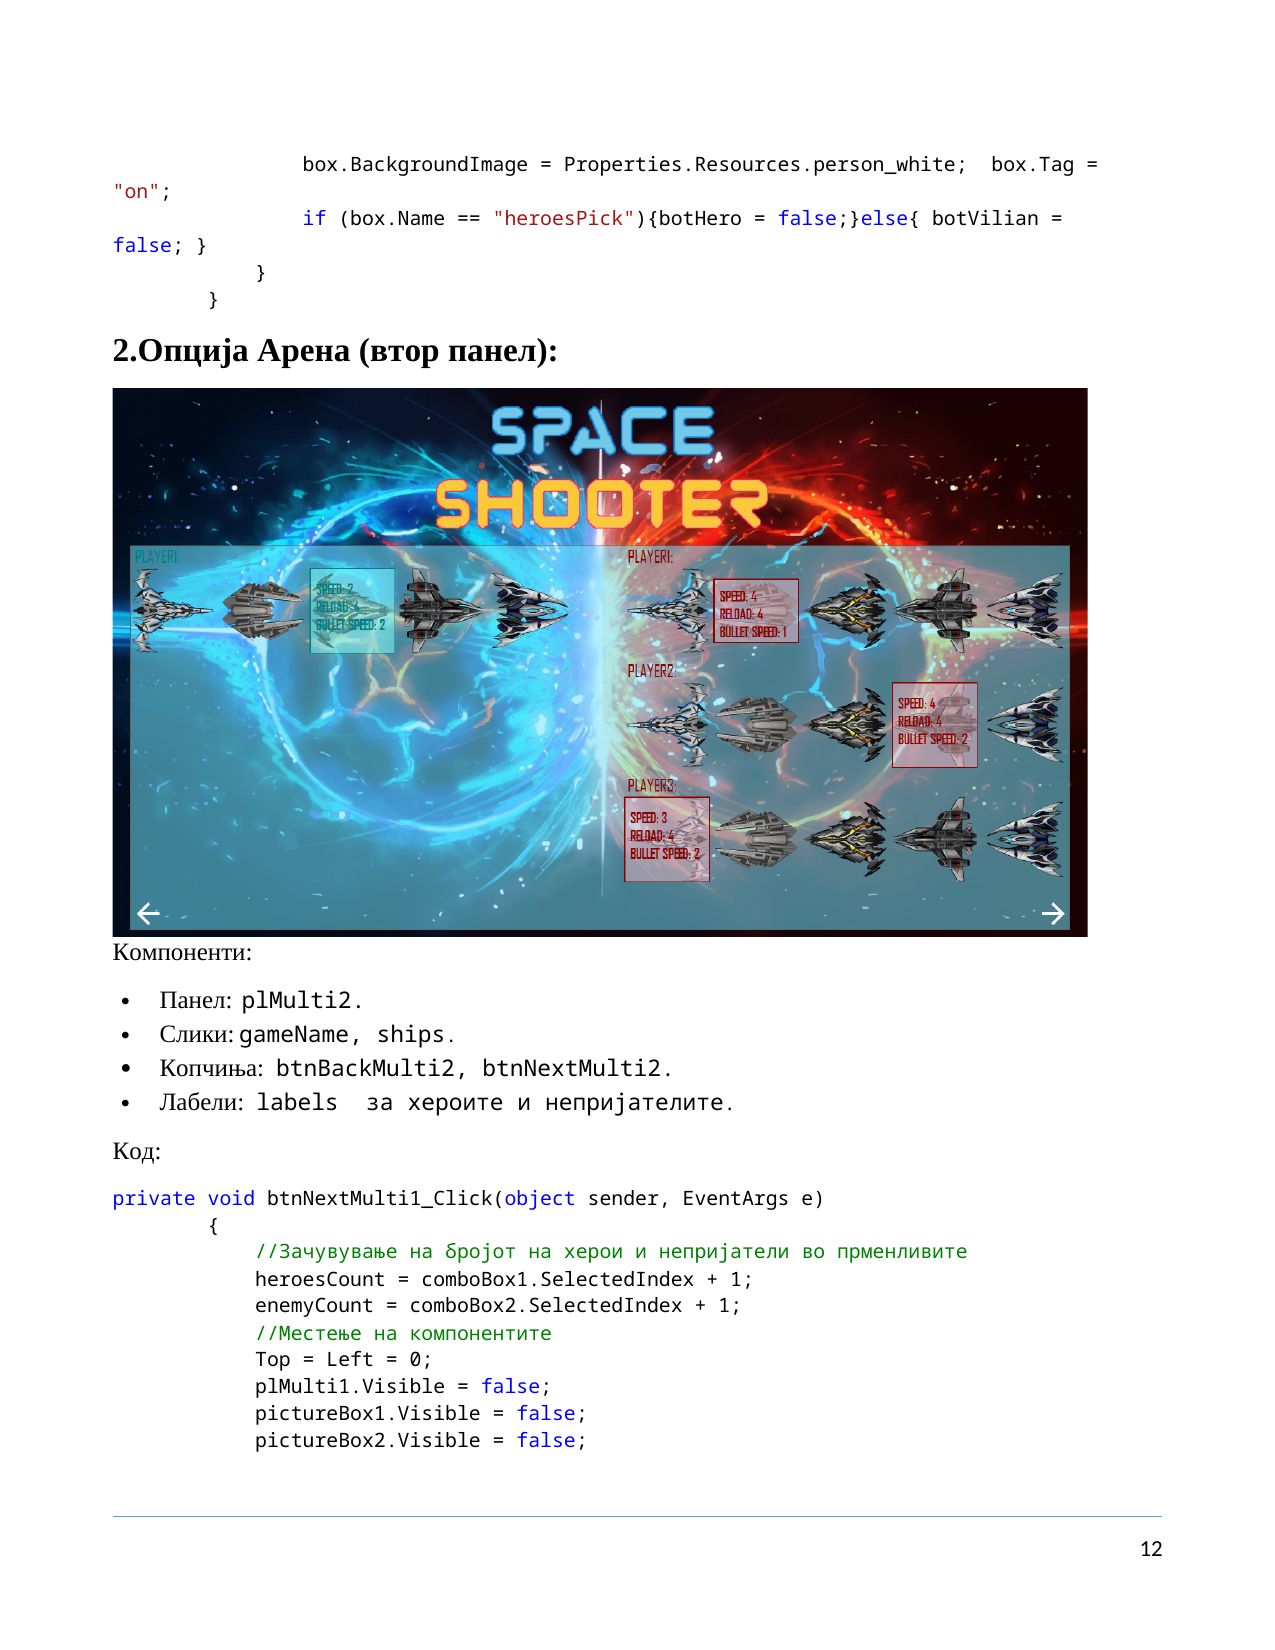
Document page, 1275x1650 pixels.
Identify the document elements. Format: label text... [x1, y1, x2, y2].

list Лабели: labels за хероите и непријателите. [122, 1086, 1162, 1117]
list Слики: gameName, ships. [122, 1018, 1162, 1049]
text Компоненти: [112, 937, 1162, 966]
text //Зачувување на бројот на херои и непријатели во прменливите [112, 1238, 1162, 1265]
text box.BackgroundImage = Properties.Resources.person_white; box.Tag = "on"; [112, 150, 1162, 204]
text pictureBox1.Visible = false; [112, 1400, 1162, 1427]
text //Местење на компонентите [112, 1319, 1162, 1346]
text Код: [112, 1136, 1162, 1165]
text private void btnNextMulti1_Click(object sender, EventArgs e) [112, 1184, 1162, 1211]
picture [112, 388, 1088, 937]
list Копчиња: btnBackMulti2, btnNextMulti2. [122, 1052, 1162, 1083]
text if (box.Name == "heroesPick"){botHero = false;}else{ botVilian = false; } [112, 204, 1162, 258]
text } [112, 258, 1162, 285]
text plMulti1.Visible = false; [112, 1373, 1162, 1400]
text enemyCount = comboBox2.SelectedIndex + 1; [112, 1292, 1162, 1319]
text Top = Left = 0; [112, 1346, 1162, 1373]
text heroesCount = comboBox1.SelectedIndex + 1; [112, 1265, 1162, 1292]
text } [112, 285, 1162, 312]
text { [112, 1211, 1162, 1238]
list Панел: plMulti2. [122, 984, 1162, 1016]
text 2.Опција Арена (втор панел): [112, 331, 1162, 369]
text pictureBox2.Visible = false; [112, 1427, 1162, 1454]
